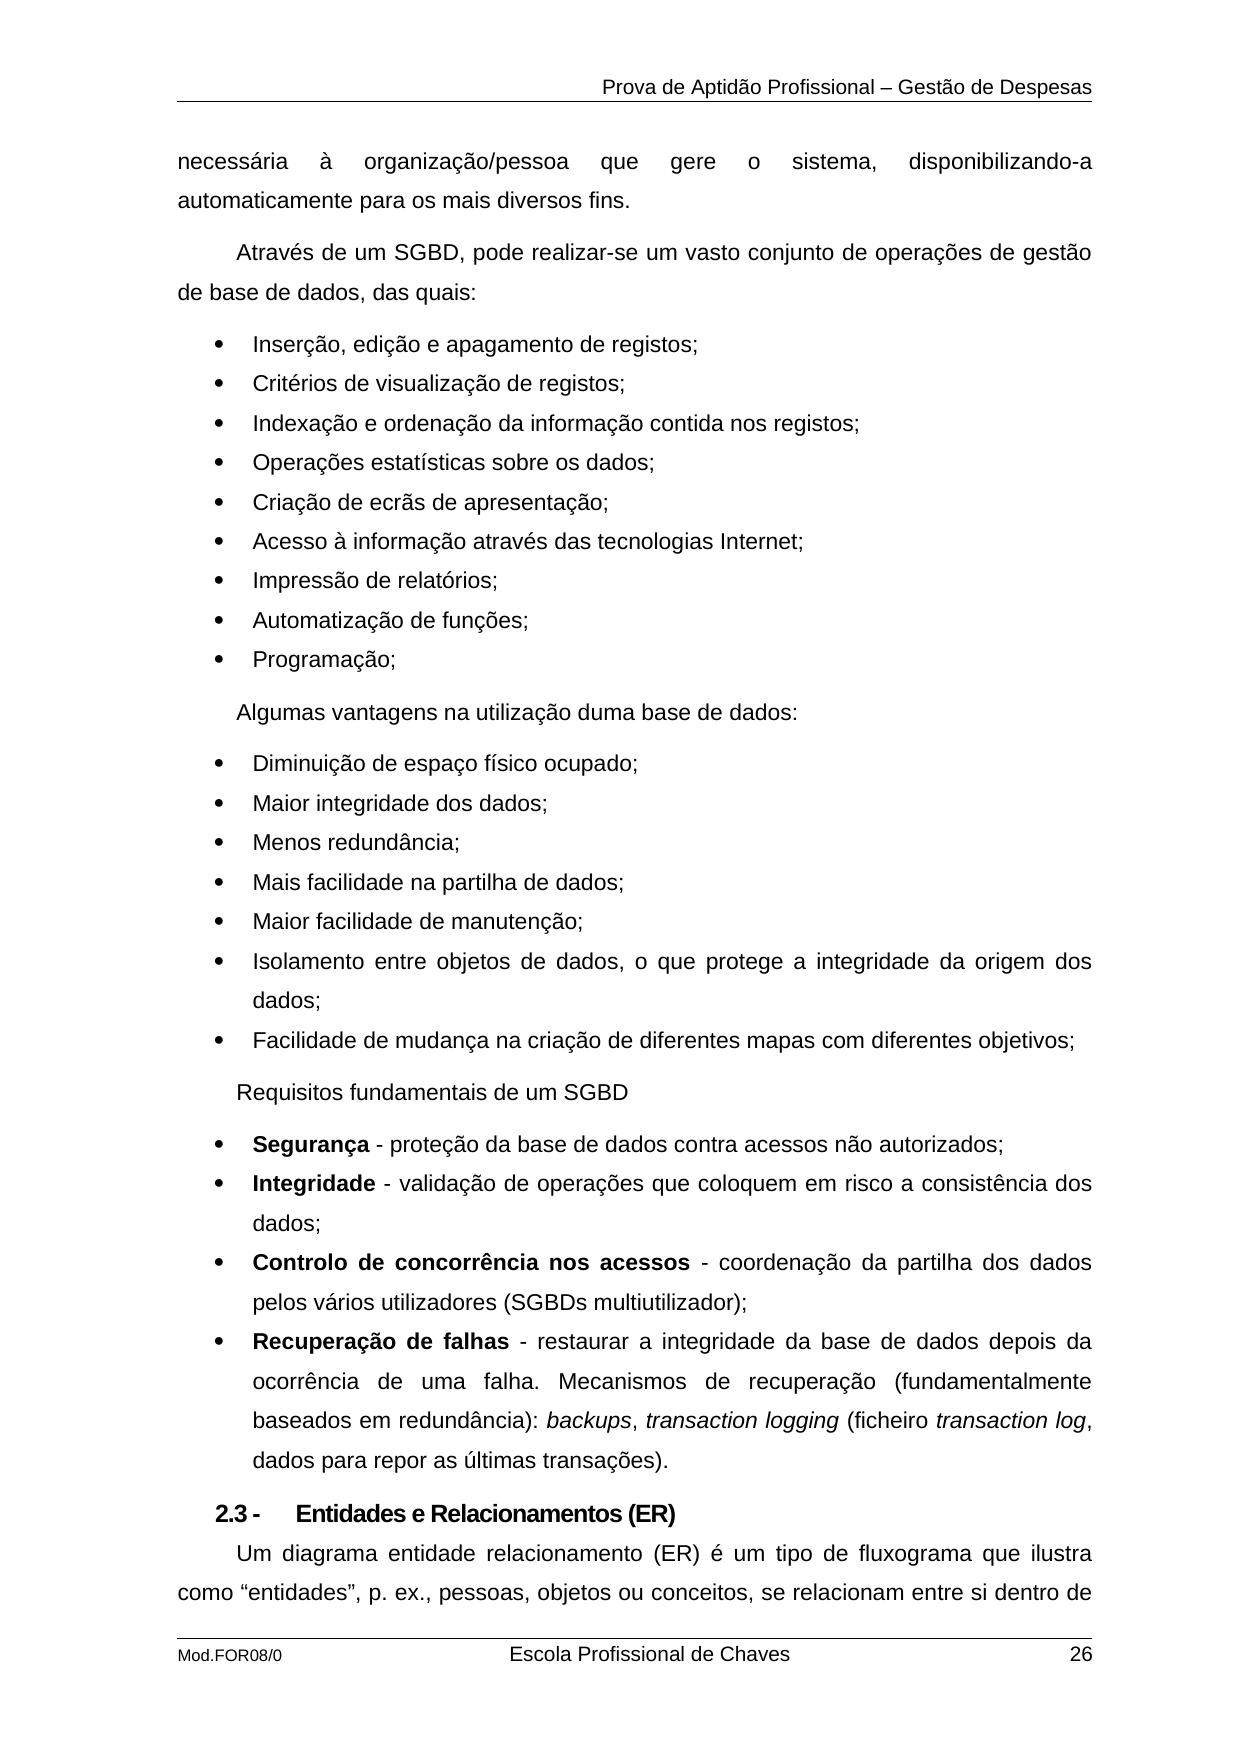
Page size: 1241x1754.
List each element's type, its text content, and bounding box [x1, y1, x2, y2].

text Através de um SGBD, pode realizar-se um vasto conjunto de operações de gestão de base de dados, das quais: [177, 239, 1092, 305]
list Integridade - validação de operações que coloquem em risco a consistência dos dados; [215, 1170, 1092, 1236]
list Menos redundância; [215, 829, 1092, 856]
list Indexação e ordenação da informação contida nos registos; [215, 409, 1092, 436]
text Algumas vantagens na utilização duma base de dados: [177, 698, 1092, 725]
list Maior facilidade de manutenção; [215, 908, 1092, 935]
list Criação de ecrãs de apresentação; [215, 488, 1092, 515]
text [177, 1540, 1092, 1606]
list Automatização de funções; [215, 607, 1092, 633]
list Mais facilidade na partilha de dados; [215, 869, 1092, 895]
title Entidades e Relacionamentos (ER) [215, 1498, 1092, 1527]
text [177, 148, 1092, 213]
list Facilidade de mudança na criação de diferentes mapas com diferentes objetivos; [215, 1027, 1092, 1053]
text Requisitos fundamentais de um SGBD [177, 1079, 1092, 1105]
list Recuperação de falhas - restaurar a integridade da base de dados depois da ocorrência de uma falha. Mecanismos de recuperação (fundamentalmente baseados em redundância): backups, transaction logging (ficheiro transaction log, dados para repor as últimas transações). [215, 1328, 1092, 1473]
list Impressão de relatórios; [215, 567, 1092, 594]
list Acesso à informação através das tecnologias Internet; [215, 528, 1092, 554]
list Programação; [215, 646, 1092, 673]
list Inserção, edição e apagamento de registos; [215, 331, 1092, 357]
list Controlo de concorrência nos acessos - coordenação da partilha dos dados pelos vários utilizadores (SGBDs multiutilizador); [215, 1249, 1092, 1315]
list Maior integridade dos dados; [215, 790, 1092, 816]
list Segurança - proteção da base de dados contra acessos não autorizados; [215, 1131, 1092, 1157]
list Critérios de visualização de registos; [215, 370, 1092, 396]
list Operações estatísticas sobre os dados; [215, 449, 1092, 475]
list Isolamento entre objetos de dados, o que protege a integridade da origem dos dados; [215, 948, 1092, 1014]
list Diminuição de espaço físico ocupado; [215, 750, 1092, 777]
